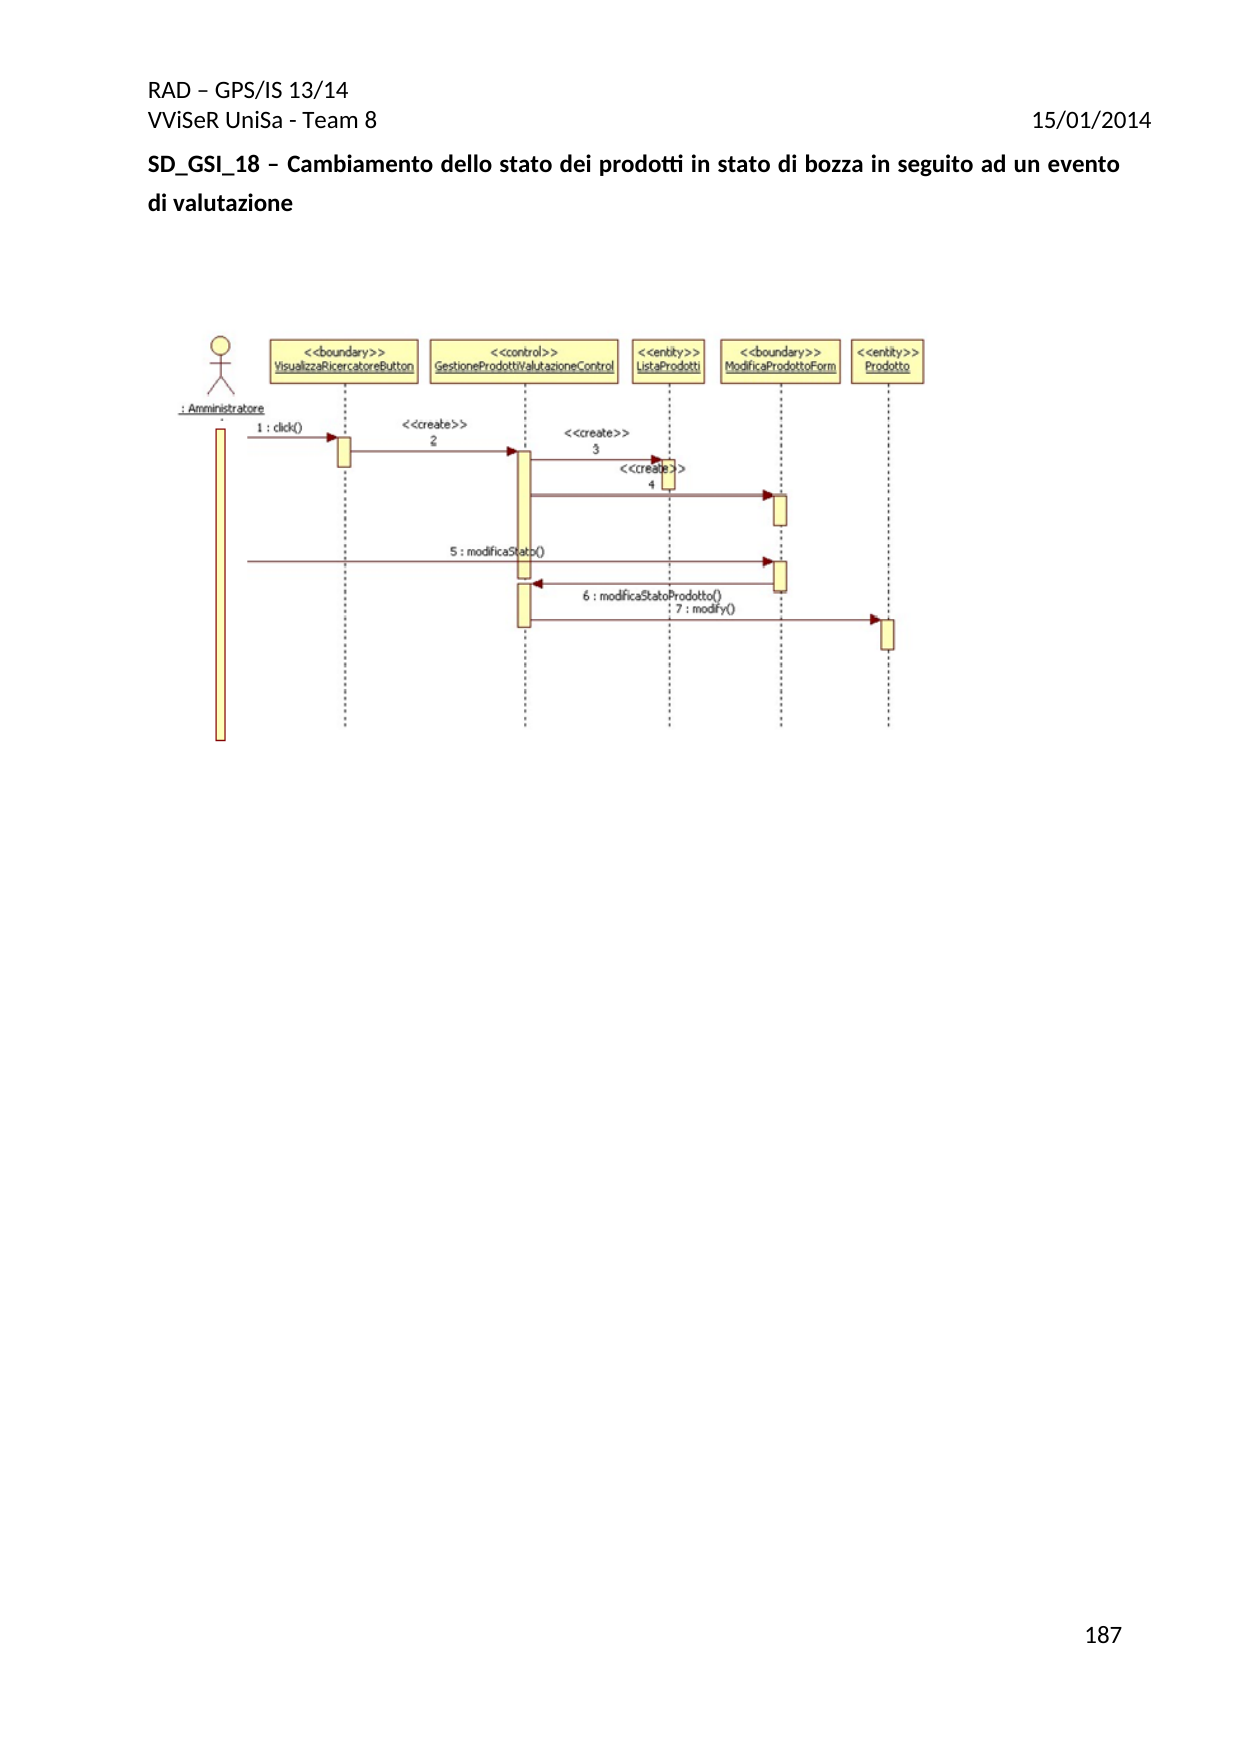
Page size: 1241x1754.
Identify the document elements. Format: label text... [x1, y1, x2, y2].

text SD_GSI_18 – Cambiamento dello stato dei prodotti in stato di bozza in seguito ad un evento di valutazione [148, 148, 1122, 218]
picture [147, 299, 1123, 909]
